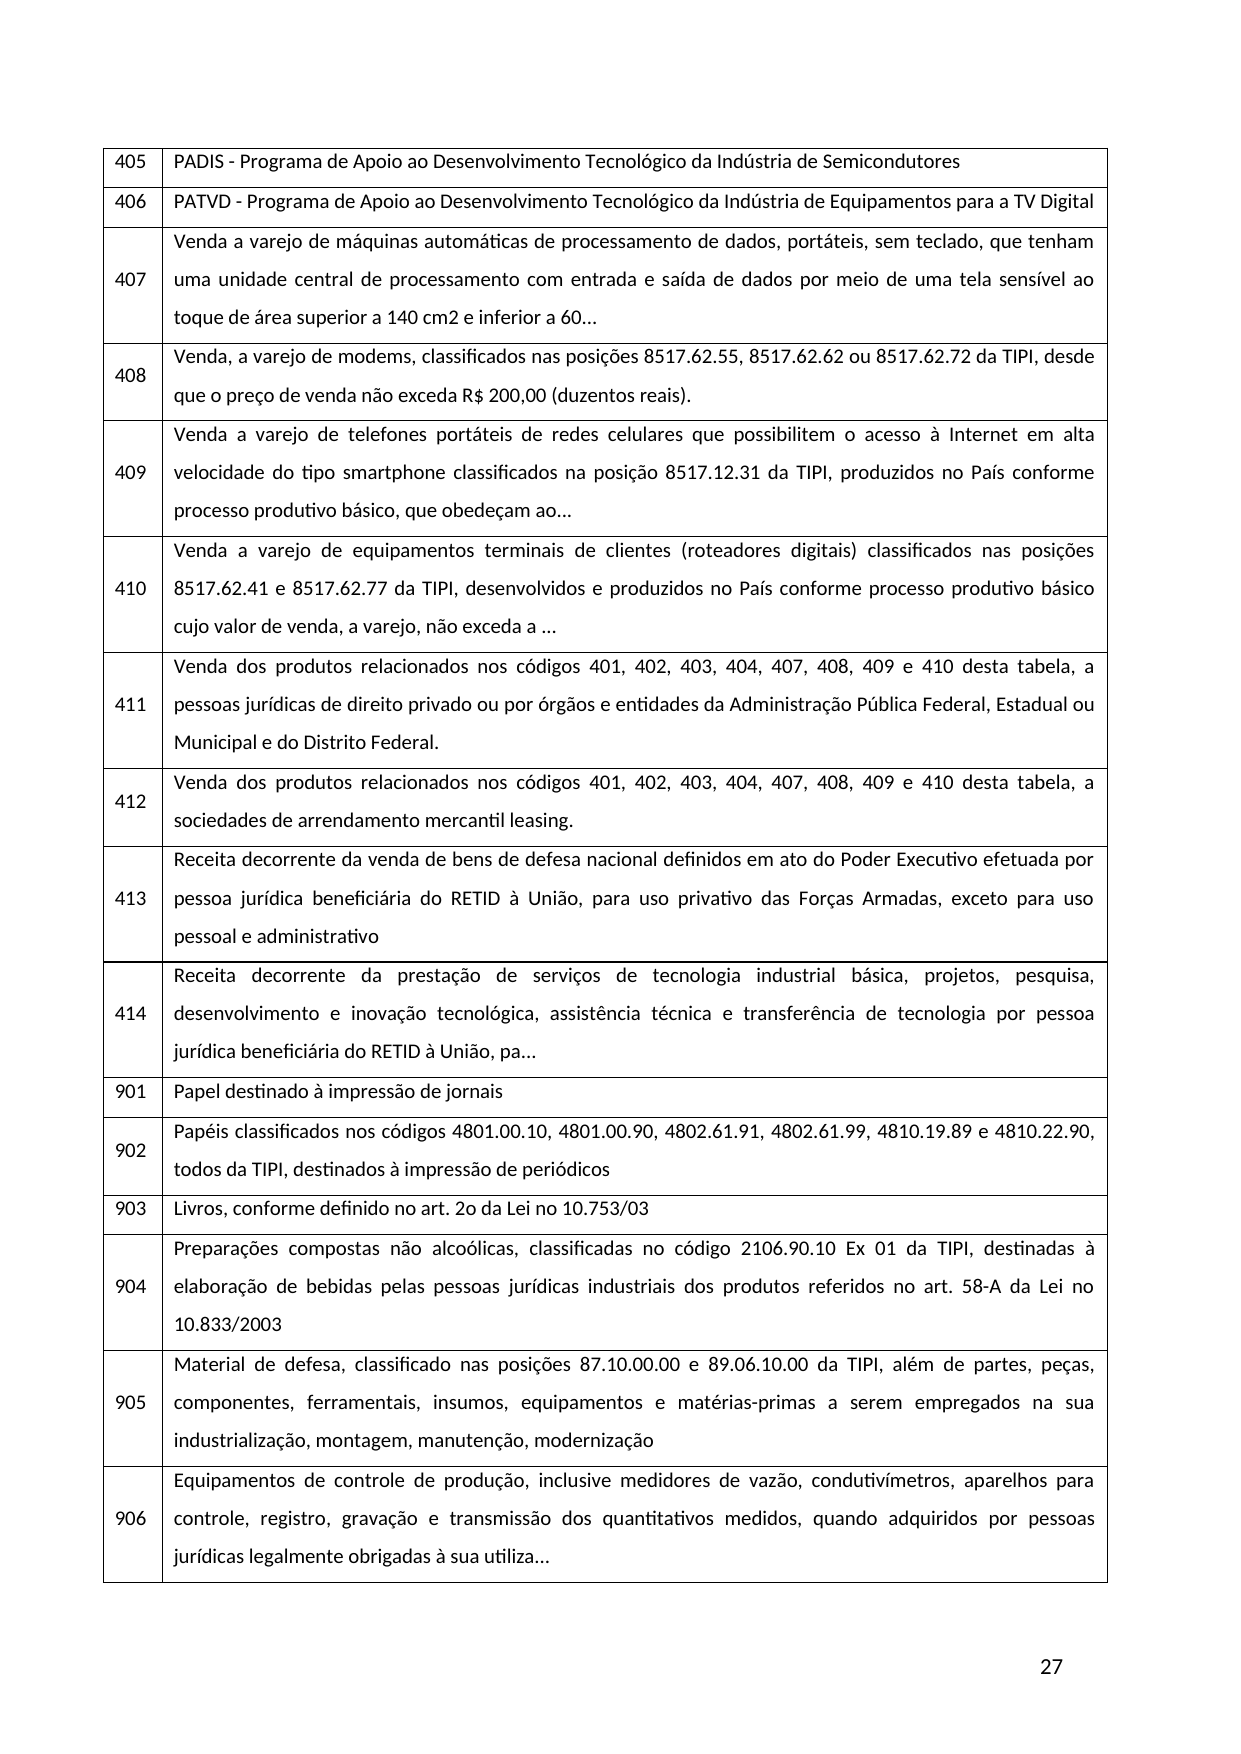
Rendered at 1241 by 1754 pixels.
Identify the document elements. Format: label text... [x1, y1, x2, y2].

table_cell 901 [104, 1078, 162, 1117]
table_cell 413 [104, 847, 162, 961]
table_cell Venda dos produtos relacionados nos códigos 401, 402, 403, 404, 407, 408, 409 e 410 desta tabela, a sociedades de arrendamento mercantil leasing. [163, 769, 1107, 846]
table_cell 905 [104, 1351, 162, 1466]
table_cell Venda a varejo de telefones portáteis de redes celulares que possibilitem o acesso à Internet em alta velocidade do tipo smartphone classificados na posição 8517.12.31 da TIPI, produzidos no País conforme processo produtivo básico, que obedeçam ao... [163, 421, 1107, 536]
table_cell 411 [104, 653, 162, 768]
table_cell 412 [104, 769, 162, 846]
table_cell 414 [104, 963, 162, 1077]
table_cell Papéis classificados nos códigos 4801.00.10, 4801.00.90, 4802.61.91, 4802.61.99, 4810.19.89 e 4810.22.90, todos da TIPI, destinados à impressão de periódicos [163, 1118, 1107, 1194]
table_cell Venda, a varejo de modems, classificados nas posições 8517.62.55, 8517.62.62 ou 8517.62.72 da TIPI, desde que o preço de venda não exceda R$ 200,00 (duzentos reais). [163, 344, 1107, 420]
table_cell 405 [104, 149, 162, 187]
table_cell Venda a varejo de equipamentos terminais de clientes (roteadores digitais) classificados nas posições 8517.62.41 e 8517.62.77 da TIPI, desenvolvidos e produzidos no País conforme processo produtivo básico cujo valor de venda, a varejo, não exceda a ... [163, 537, 1107, 652]
table_cell 407 [104, 228, 162, 343]
table_cell Livros, conforme definido no art. 2o da Lei no 10.753/03 [163, 1196, 1107, 1234]
table_cell PATVD - Programa de Apoio ao Desenvolvimento Tecnológico da Indústria de Equipamentos para a TV Digital [163, 188, 1107, 227]
table_cell 902 [104, 1118, 162, 1194]
table_cell Receita decorrente da prestação de serviços de tecnologia industrial básica, projetos, pesquisa, desenvolvimento e inovação tecnológica, assistência técnica e transferência de tecnologia por pessoa jurídica beneficiária do RETID à União, pa... [163, 963, 1107, 1077]
table_cell Preparações compostas não alcoólicas, classificadas no código 2106.90.10 Ex 01 da TIPI, destinadas à elaboração de bebidas pelas pessoas jurídicas industriais dos produtos referidos no art. 58-A da Lei no 10.833/2003 [163, 1235, 1107, 1350]
table_cell Equipamentos de controle de produção, inclusive medidores de vazão, condutivímetros, aparelhos para controle, registro, gravação e transmissão dos quantitativos medidos, quando adquiridos por pessoas jurídicas legalmente obrigadas à sua utiliza... [163, 1467, 1107, 1582]
table_cell Material de defesa, classificado nas posições 87.10.00.00 e 89.06.10.00 da TIPI, além de partes, peças, componentes, ferramentais, insumos, equipamentos e matérias-primas a serem empregados na sua industrialização, montagem, manutenção, modernização [163, 1351, 1107, 1466]
table_cell 409 [104, 421, 162, 536]
table_cell 406 [104, 188, 162, 227]
table_cell 906 [104, 1467, 162, 1582]
table_cell Venda a varejo de máquinas automáticas de processamento de dados, portáteis, sem teclado, que tenham uma unidade central de processamento com entrada e saída de dados por meio de uma tela sensível ao toque de área superior a 140 cm2 e inferior a 60... [163, 228, 1107, 343]
table_cell Venda dos produtos relacionados nos códigos 401, 402, 403, 404, 407, 408, 409 e 410 desta tabela, a pessoas jurídicas de direito privado ou por órgãos e entidades da Administração Pública Federal, Estadual ou Municipal e do Distrito Federal. [163, 653, 1107, 768]
table_cell 904 [104, 1235, 162, 1350]
table_cell PADIS - Programa de Apoio ao Desenvolvimento Tecnológico da Indústria de Semicondutores [163, 149, 1107, 187]
table_cell Receita decorrente da venda de bens de defesa nacional definidos em ato do Poder Executivo efetuada por pessoa jurídica beneficiária do RETID à União, para uso privativo das Forças Armadas, exceto para uso pessoal e administrativo [163, 847, 1107, 961]
table_cell Papel destinado à impressão de jornais [163, 1078, 1107, 1117]
table_cell 903 [104, 1196, 162, 1234]
table_cell 408 [104, 344, 162, 420]
table_cell 410 [104, 537, 162, 652]
